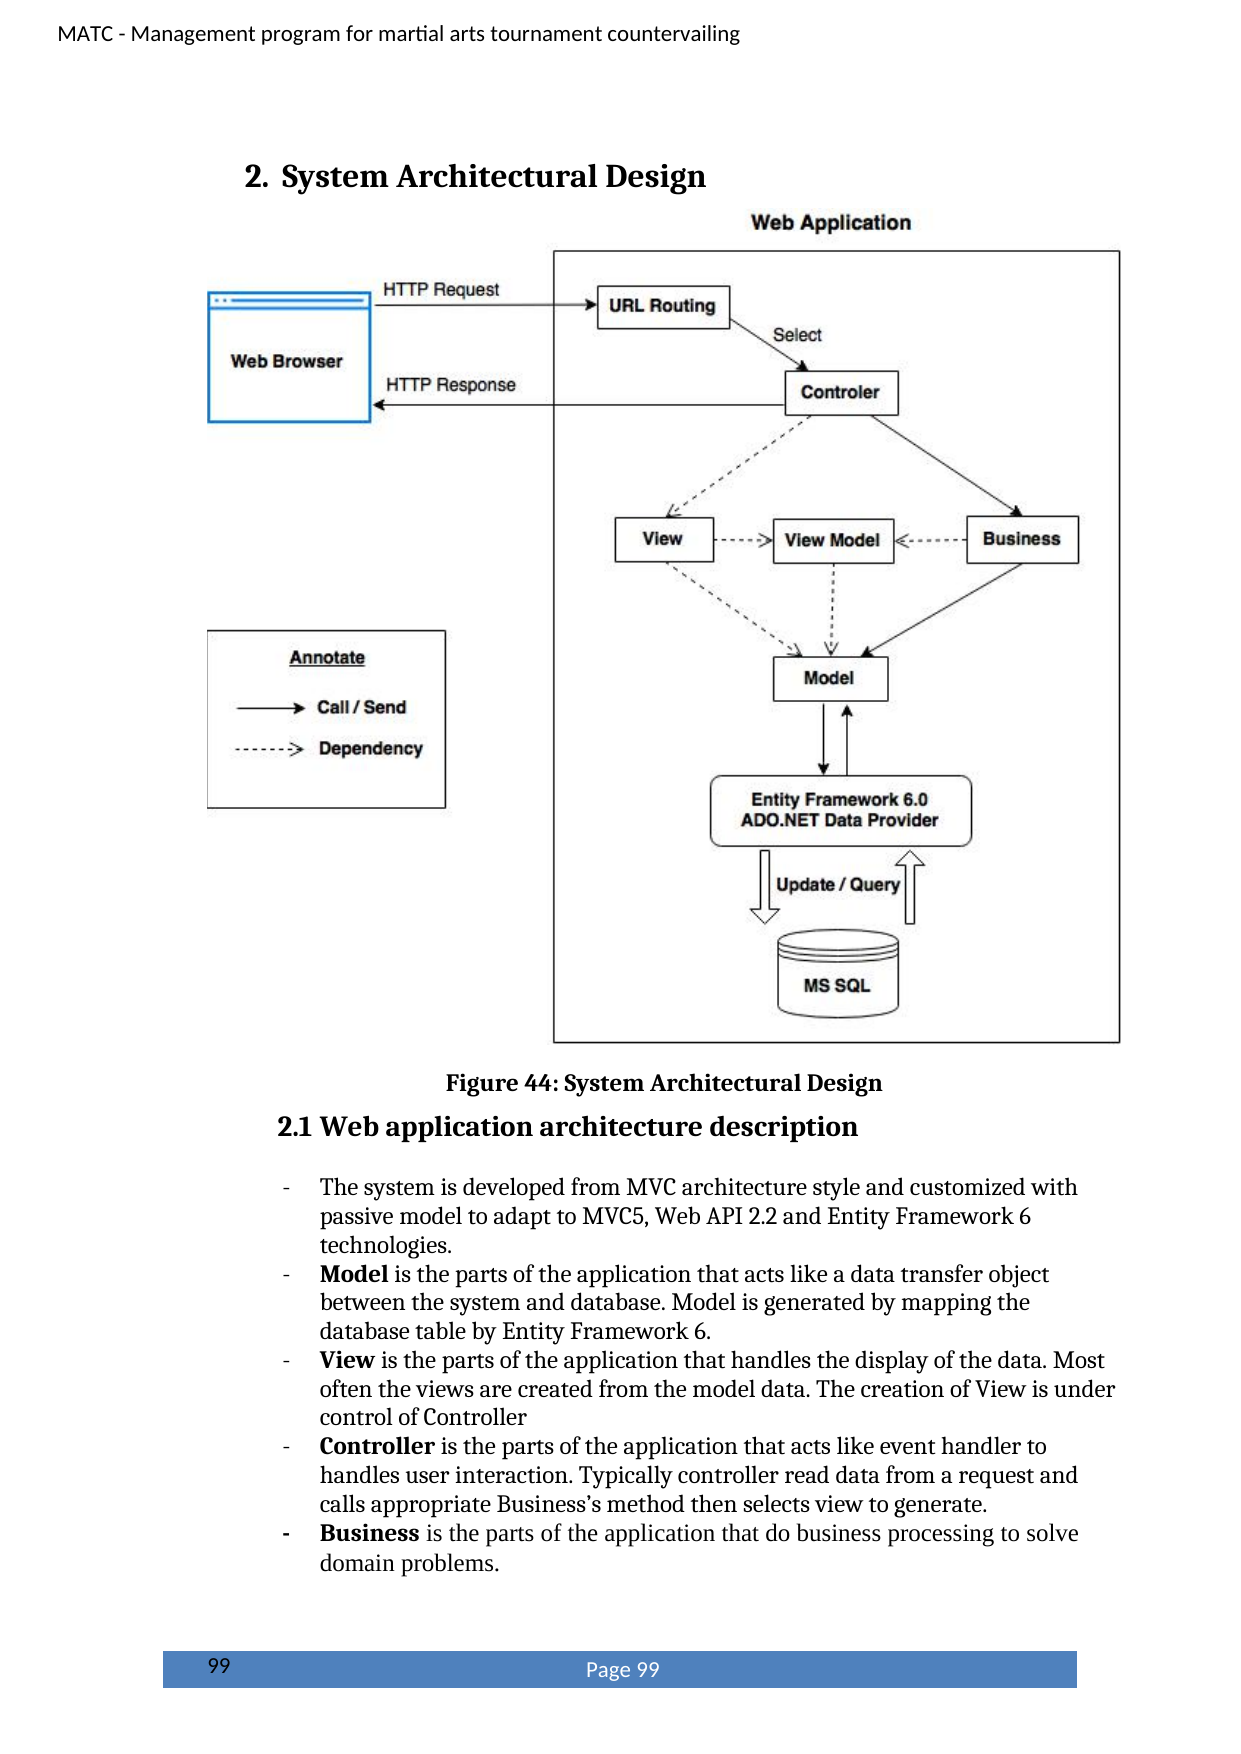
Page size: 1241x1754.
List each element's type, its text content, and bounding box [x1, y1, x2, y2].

subtitle System Architectural Design [244, 157, 1122, 196]
picture [207, 208, 1122, 1045]
subtitle Web application architecture description [277, 1111, 1122, 1144]
text Figure 44: System Architectural Design [207, 1069, 1122, 1098]
list Model is the parts of the application that acts like a data transfer object between the system and database. Model is generated by mapping the database table by Entity Framework 6. [282, 1289, 1122, 1375]
list The system is developed from MVC architecture style and customized with passive model to adapt to MVC5, Web API 2.2 and Entity Framework 6 technologies. [282, 1173, 1122, 1259]
list View is the parts of the application that handles the display of the data. Most often the views are created from the model data. The creation of View is under control of Controller [282, 1404, 1122, 1490]
list Controller is the parts of the application that acts like event handler to handles user interaction. Typically controller read data from a request and calls appropriate Business’s method then selects view to generate. [282, 1519, 1122, 1606]
